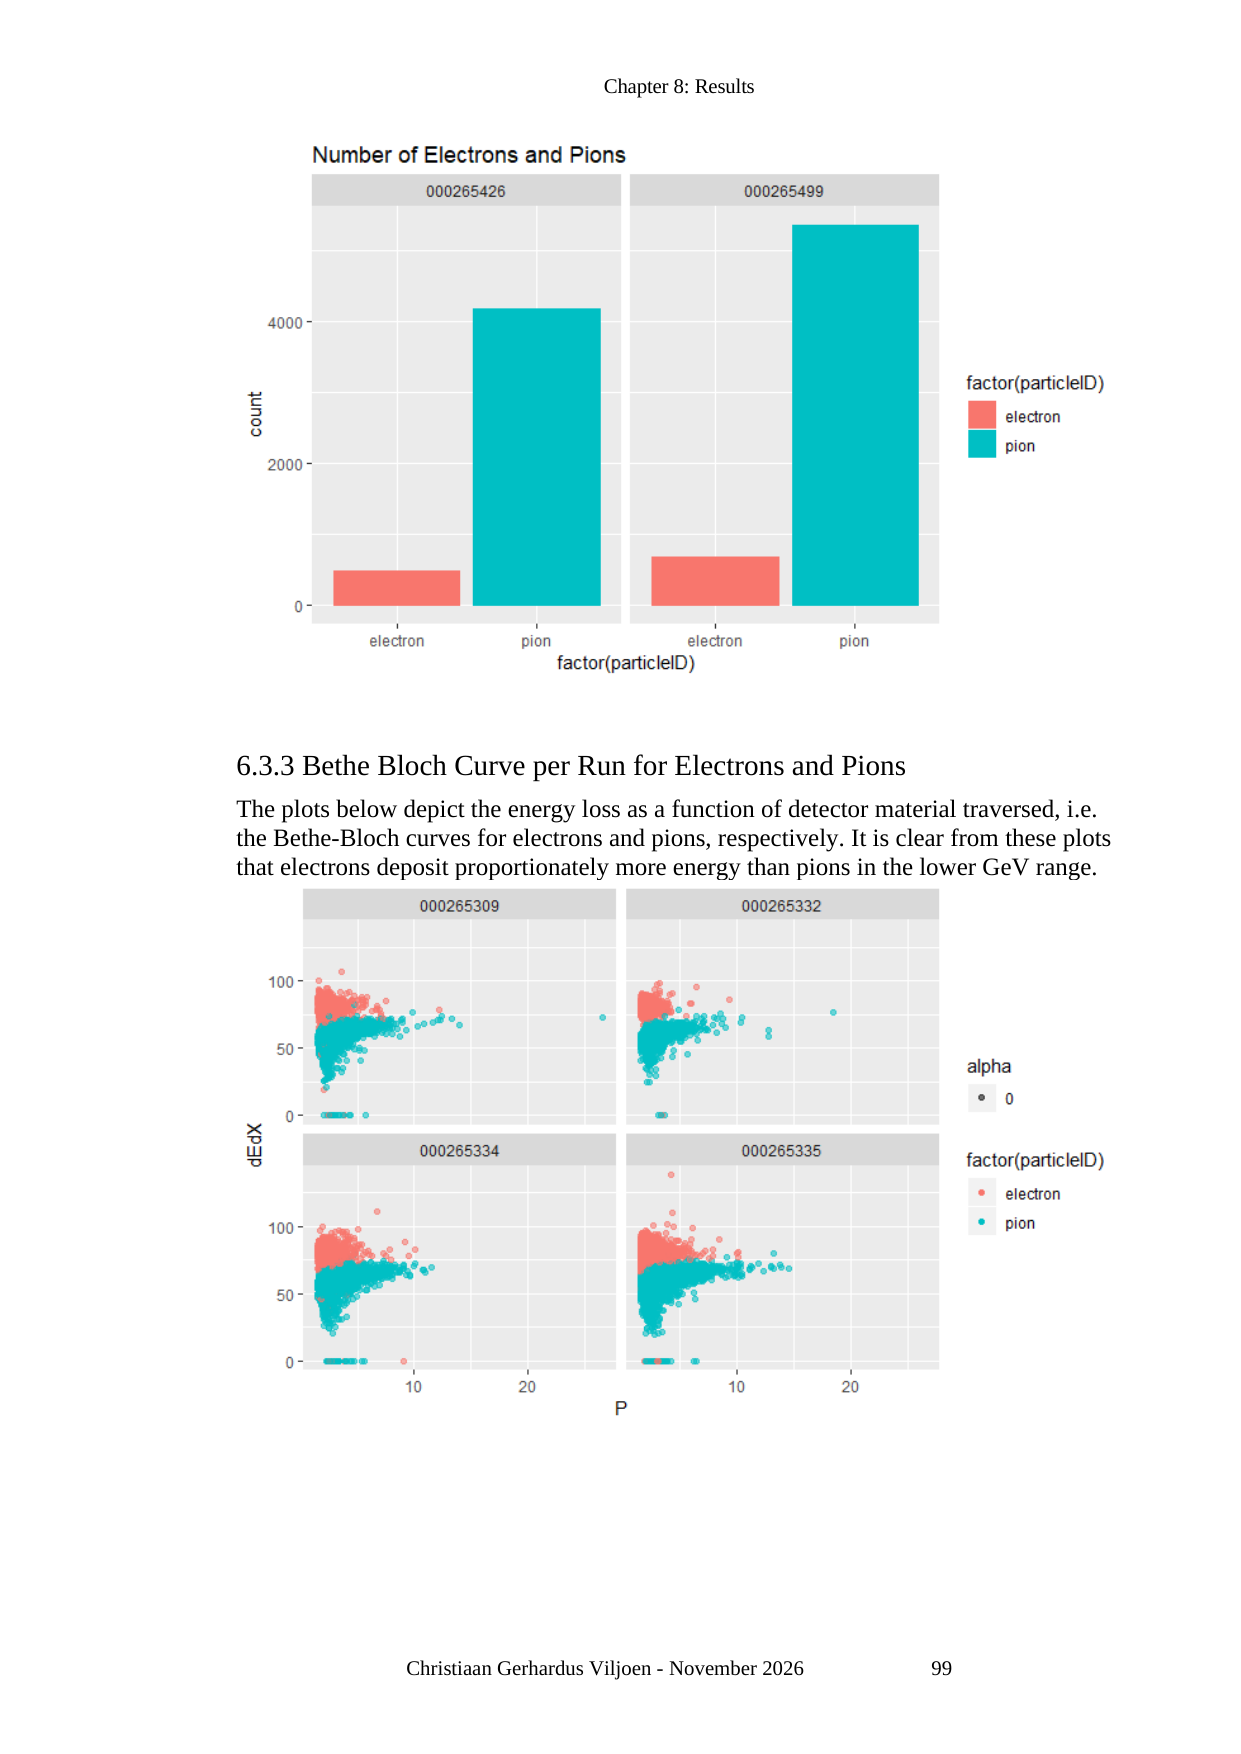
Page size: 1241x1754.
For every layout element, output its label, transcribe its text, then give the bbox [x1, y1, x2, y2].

picture [236, 880, 1123, 1428]
picture [236, 135, 1123, 682]
text The plots below depict the energy loss as a function of detector material traversed, i.e. the Bethe-Bloch curves for electrons and pions, respectively. It is clear from these plots that electrons deposit proportionately more energy than pions in the lower GeV range. [236, 794, 1122, 880]
subtitle Bethe Bloch Curve per Run for Electrons and Pions [236, 748, 1122, 782]
